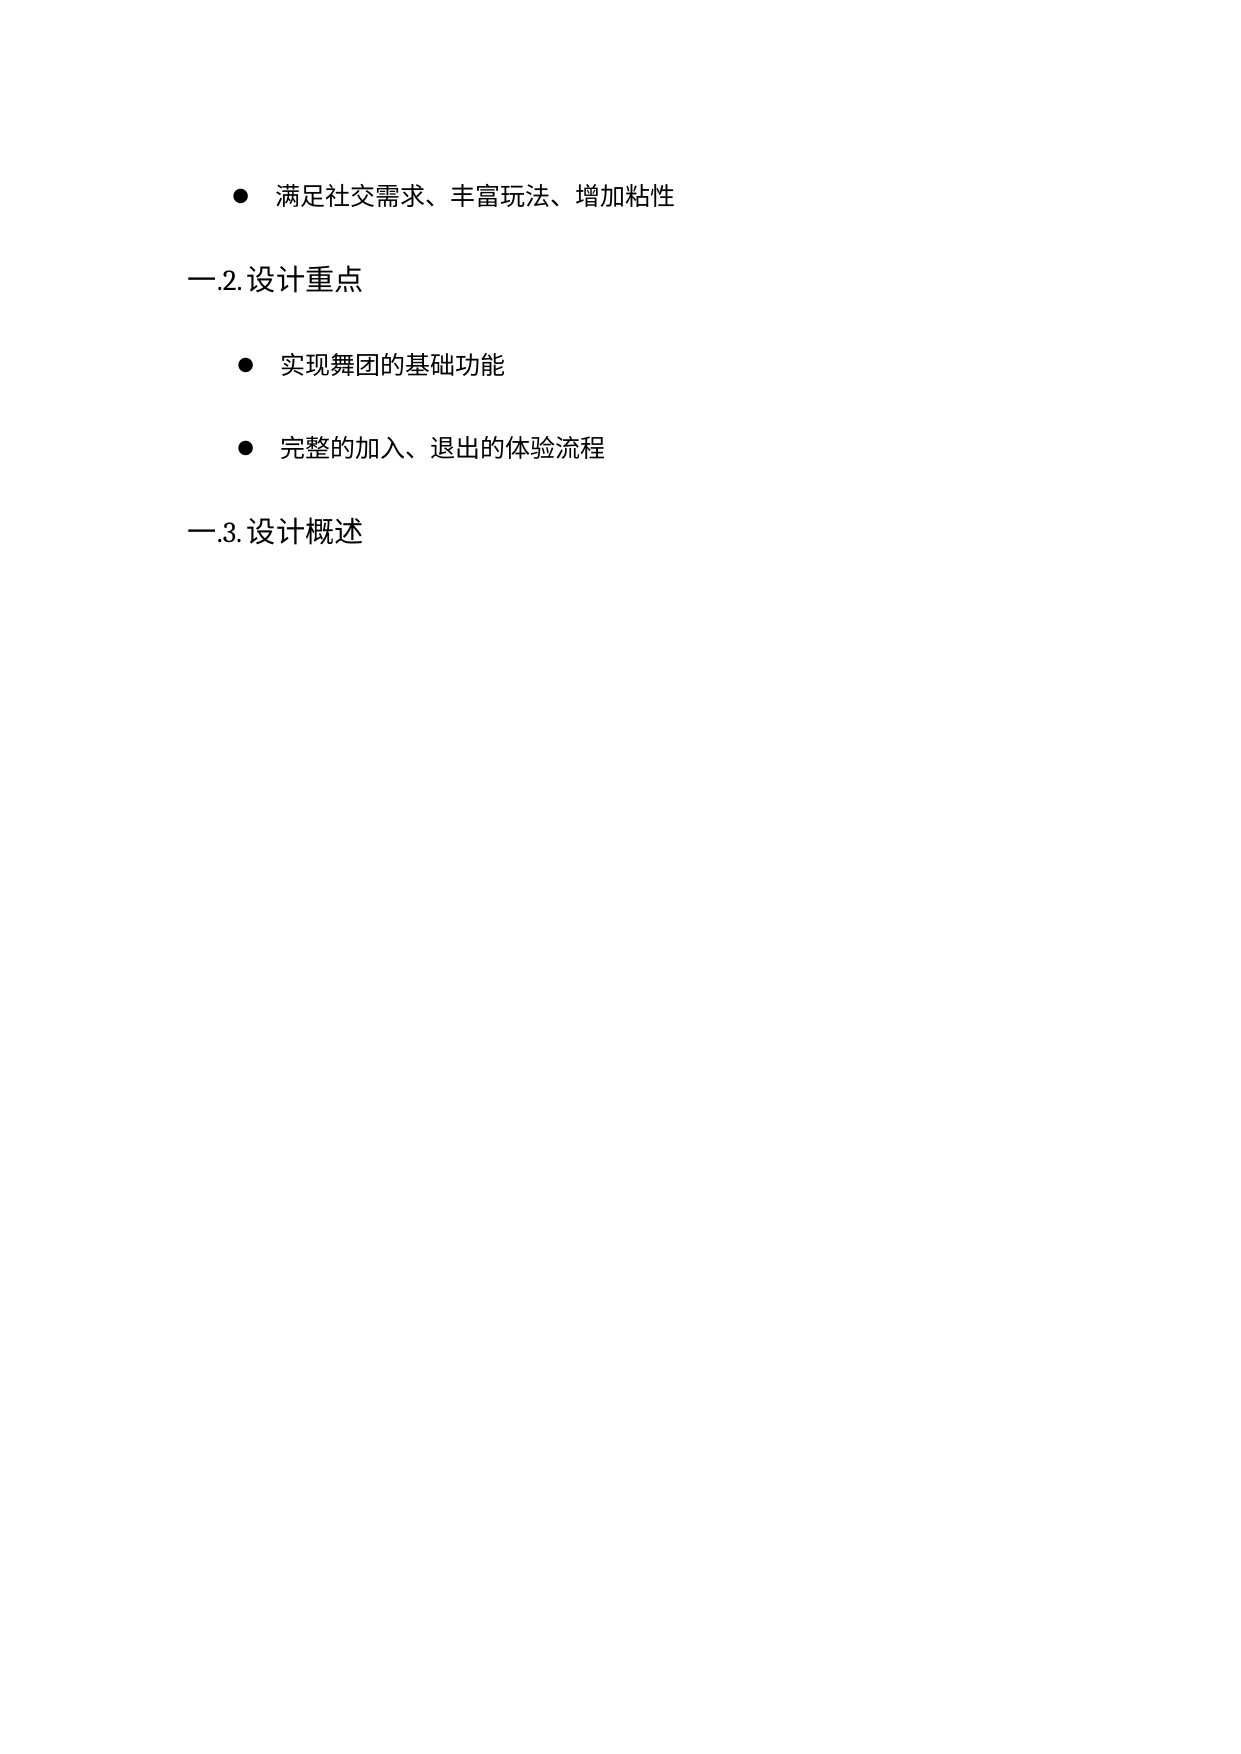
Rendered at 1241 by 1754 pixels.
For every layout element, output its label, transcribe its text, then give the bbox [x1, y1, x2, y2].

list 实现舞团的基础功能 [236, 331, 1053, 396]
list 完整的加入、退出的体验流程 [236, 414, 1053, 479]
list 满足社交需求、丰富玩法、增加粘性 [231, 162, 1053, 227]
text 设计概述 [187, 497, 1053, 562]
text 设计重点 [187, 245, 1053, 310]
